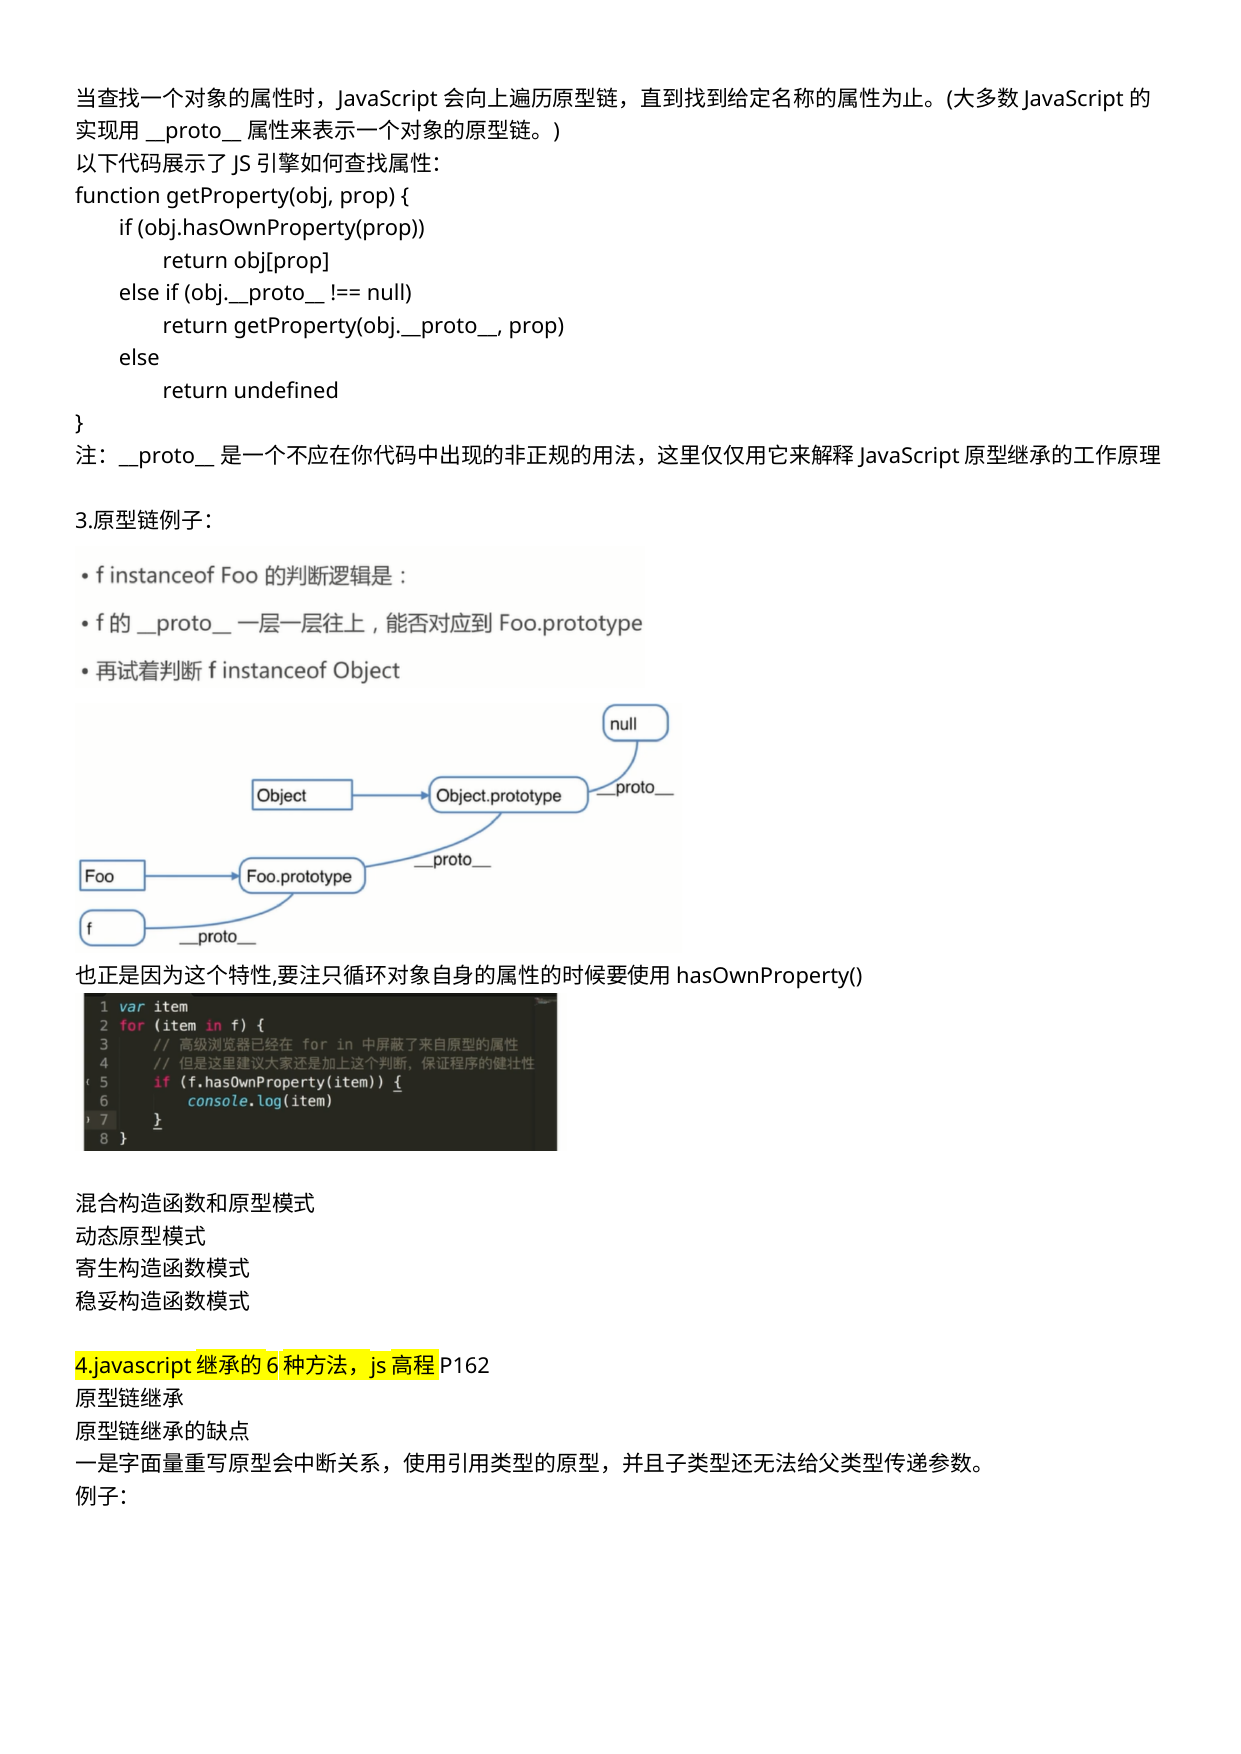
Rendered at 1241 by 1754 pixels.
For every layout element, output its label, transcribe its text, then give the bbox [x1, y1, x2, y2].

text 一是字面量重写原型会中断关系，使用引用类型的原型，并且子类型还无法给父类型传递参数。 [75, 1446, 1165, 1478]
text } [75, 406, 1165, 438]
text else if (obj.__proto__ !== null) [75, 276, 1165, 308]
picture [75, 546, 646, 688]
text 稳妥构造函数模式 [75, 1283, 1165, 1316]
text 注：__proto__ 是一个不应在你代码中出现的非正规的用法，这里仅仅用它来解释 JavaScript原型继承的工作原理 [75, 438, 1165, 471]
text return undefined [119, 373, 1165, 406]
text 4.javascript继承的6种方法，js高程P162 [75, 1348, 1165, 1381]
text return obj[prop] [119, 243, 1165, 276]
text 混合构造函数和原型模式 [75, 1186, 1165, 1218]
text 当查找一个对象的属性时，JavaScript 会向上遍历原型链，直到找到给定名称的属性为止。(大多数 JavaScript 的实现用 __proto__ 属性来表示一个对象的原型链。) [75, 81, 1165, 146]
text 寄生构造函数模式 [75, 1251, 1165, 1283]
text 动态原型模式 [75, 1218, 1165, 1251]
text 3.原型链例子： [75, 503, 1165, 536]
text function getProperty(obj, prop) { [75, 178, 1165, 211]
text 原型链继承 [75, 1381, 1165, 1413]
text else [75, 341, 1165, 373]
picture [75, 703, 683, 953]
picture [75, 993, 567, 1151]
text 原型链继承的缺点 [75, 1413, 1165, 1446]
text 也正是因为这个特性,要注只循环对象自身的属性的时候要使用hasOwnProperty() [75, 958, 1165, 991]
text 例子： [75, 1478, 1165, 1511]
text return getProperty(obj.__proto__, prop) [119, 308, 1165, 341]
text 以下代码展示了 JS 引擎如何查找属性： [75, 146, 1165, 178]
text if (obj.hasOwnProperty(prop)) [75, 211, 1165, 243]
